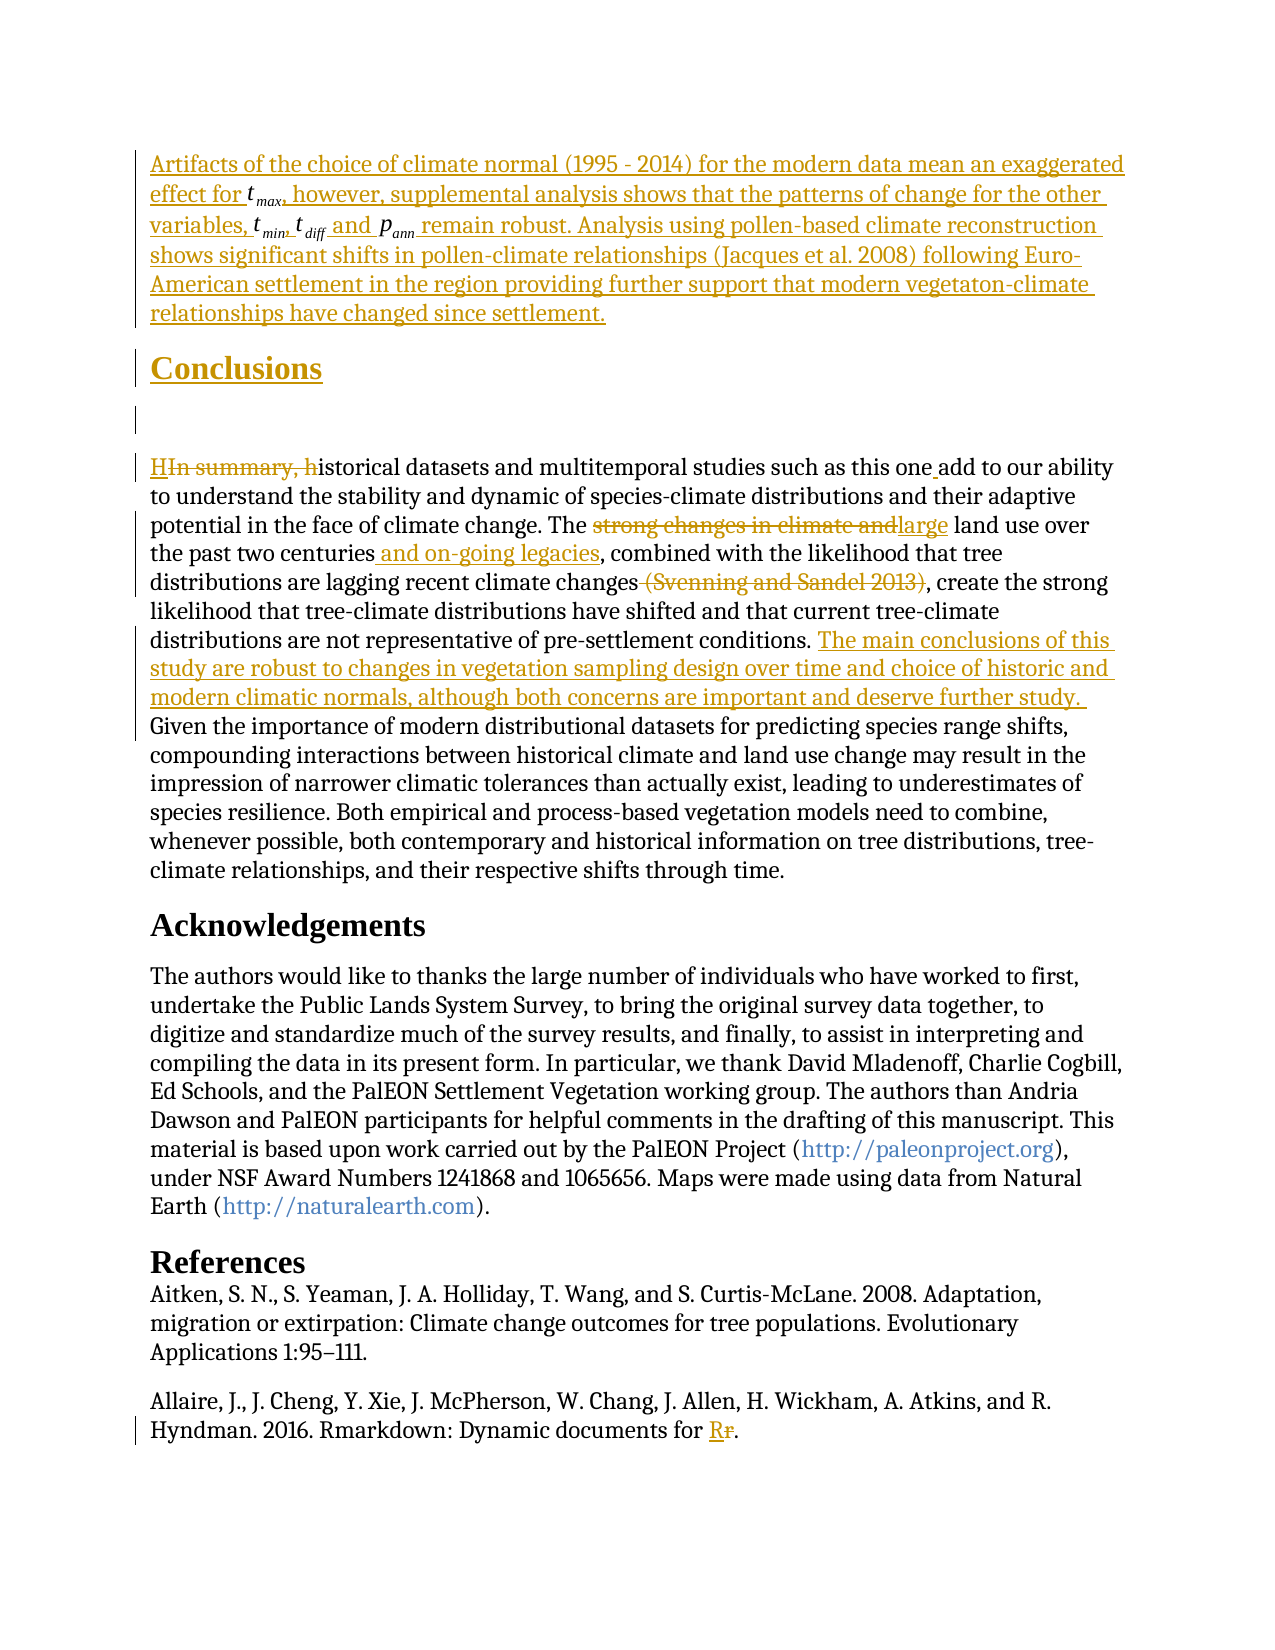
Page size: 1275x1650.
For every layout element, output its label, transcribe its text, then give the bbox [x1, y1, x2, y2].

text Allaire, J., J. Cheng, Y. Xie, J. McPherson, W. Chang, J. Allen, H. Wickham, A. Atkins, and R. Hyndman. 2016. Rmarkdown: Dynamic documents for . [150, 1387, 1125, 1445]
text istorical datasets and multitemporal studies such as this oneadd to our ability to understand the stability and dynamic of species-climate distributions and their adaptive potential in the face of climate change. The land use over the past two centuries, combined with the likelihood that tree distributions are lagging recent climate changes, create the strong likelihood that tree-climate distributions have shifted and that current tree-climate distributions are not representative of pre-settlement conditions. Given the importance of modern distributional datasets for predicting species range shifts, compounding interactions between historical climate and land use change may result in the impression of narrower climatic tolerances than actually exist, leading to underestimates of species resilience. Both empirical and process-based vegetation models need to combine, whenever possible, both contemporary and historical information on tree distributions, tree-climate relationships, and their respective shifts through time. [150, 453, 1125, 884]
subtitle Acknowledgements [150, 905, 1125, 943]
text Aitken, S. N., S. Yeaman, J. A. Holliday, T. Wang, and S. Curtis-McLane. 2008. Adaptation, migration or extirpation: Climate change outcomes for tree populations. Evolutionary Applications 1:95–111. [150, 1280, 1125, 1366]
subtitle References [150, 1242, 1125, 1280]
text The authors would like to thanks the large number of individuals who have worked to first, undertake the Public Lands System Survey, to bring the original survey data together, to digitize and standardize much of the survey results, and finally, to assist in interpreting and compiling the data in its present form. In particular, we thank David Mladenoff, Charlie Cogbill, Ed Schools, and the PalEON Settlement Vegetation working group. The authors than Andria Dawson and PalEON participants for helpful comments in the drafting of this manuscript. This material is based upon work carried out by the PalEON Project (http://paleonproject.org), under NSF Award Numbers 1241868 and 1065656. Maps were made using data from Natural Earth (http://naturalearth.com). [150, 962, 1125, 1221]
